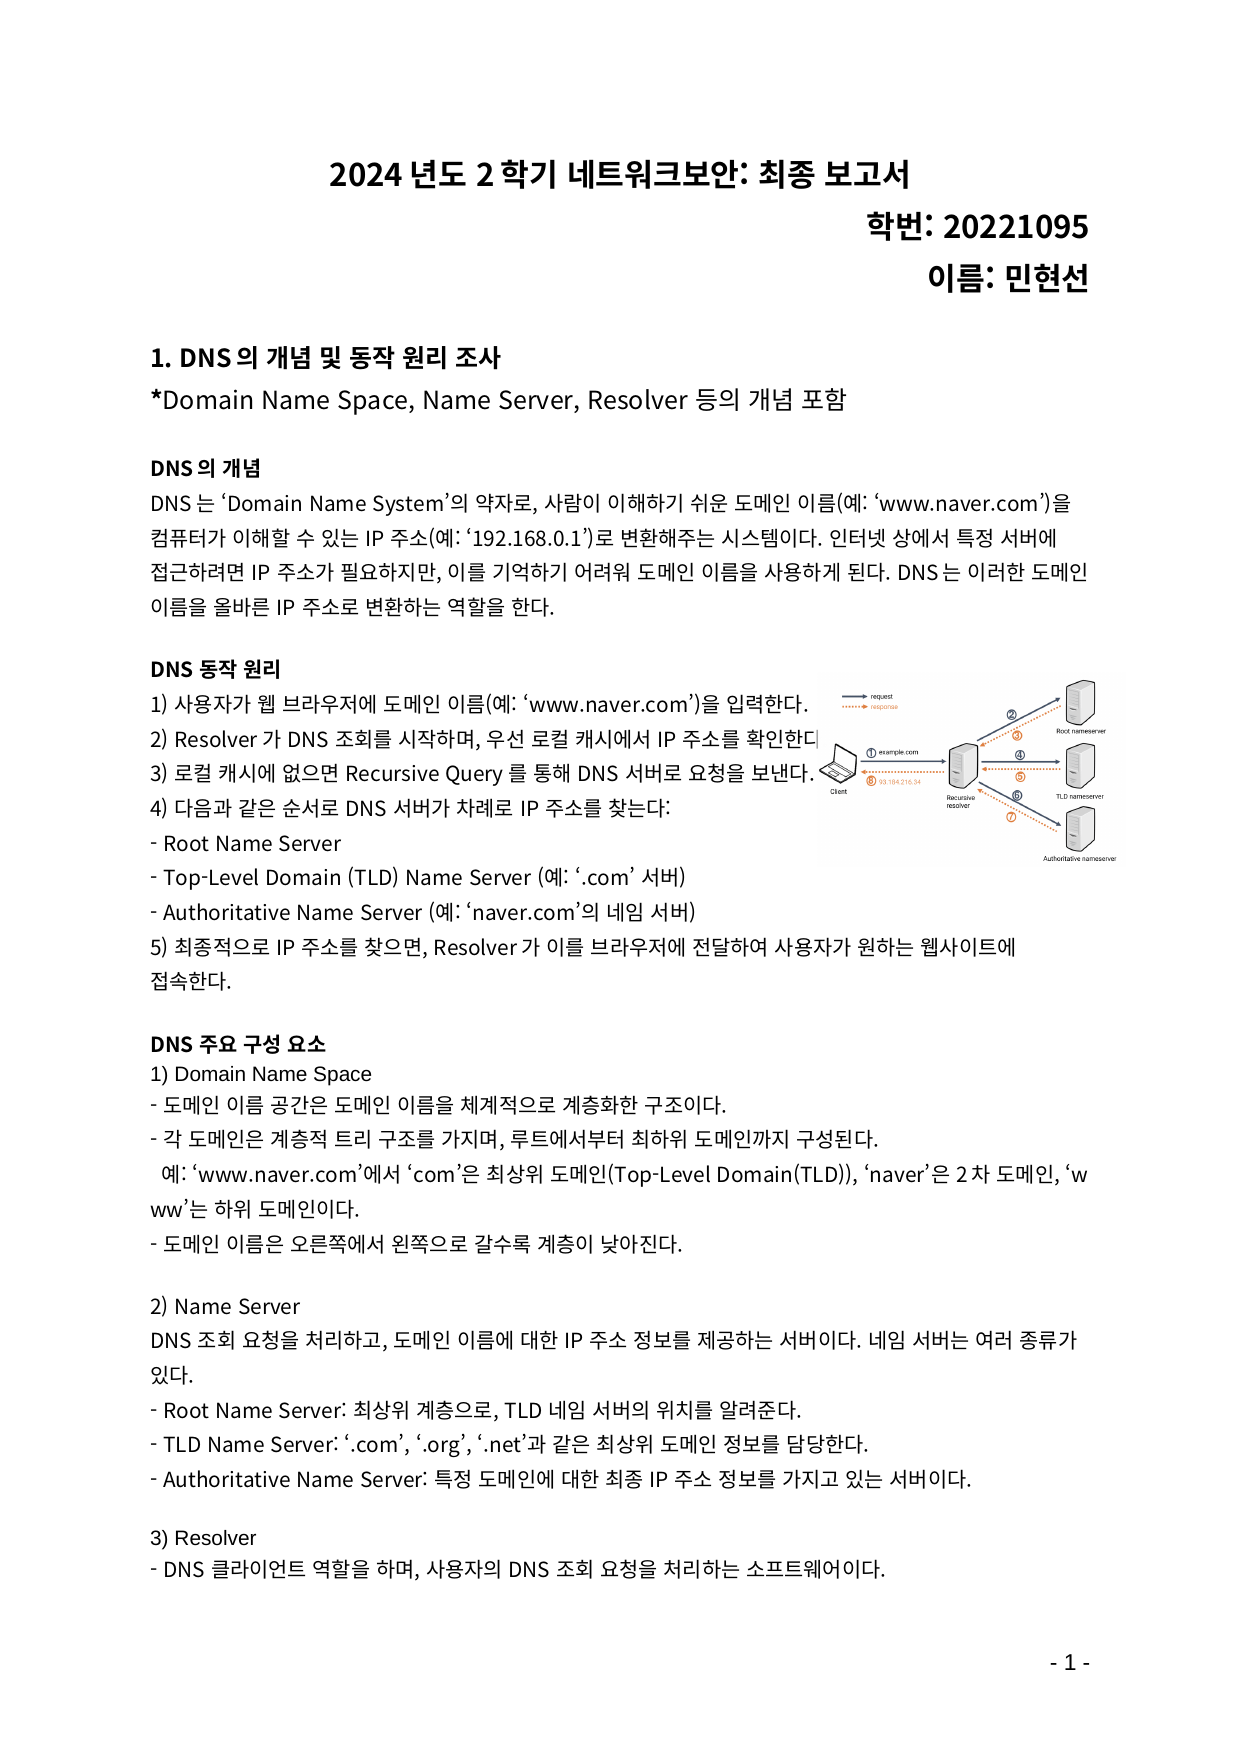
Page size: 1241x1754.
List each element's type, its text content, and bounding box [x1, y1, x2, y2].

text 2024년도 2학기 네트워크보안: 최종 보고서 [150, 150, 1090, 195]
text - 도메인 이름은 오른쪽에서 왼쪽으로 갈수록 계층이 낮아진다. [150, 1228, 1090, 1258]
text - 각 도메인은 계층적 트리 구조를 가지며, 루트에서부터 최하위 도메인까지 구성된다. 예: ‘www.naver.com’에서 ‘com’은 최상위 도메인(Top-Level Domain(TLD)), ‘naver’은 2차 도메인, ‘www’는 하위 도메인이다. [150, 1124, 1090, 1223]
text - Root Name Server: 최상위 계층으로, TLD 네임 서버의 위치를 알려준다. [150, 1394, 1090, 1424]
text - Authoritative Name Server: 특정 도메인에 대한 최종 IP 주소 정보를 가지고 있는 서버이다. [150, 1463, 1090, 1494]
text 학번: 20221095 [150, 202, 1090, 247]
text - Top-Level Domain (TLD) Name Server (예: ‘.com’ 서버) - Authoritative Name Server (예: ‘naver.com’의 네임 서버) 5) 최종적으로 IP 주소를 찾으면, Resolver가 이를 브라우저에 전달하여 사용자가 원하는 웹사이트에 접속한다. [150, 862, 1090, 996]
text 2) Name Server DNS 조회 요청을 처리하고, 도메인 이름에 대한 IP 주소 정보를 제공하는 서버이다. 네임 서버는 여러 종류가 있다. [150, 1290, 1090, 1389]
text - DNS 클라이언트 역할을 하며, 사용자의 DNS 조회 요청을 처리하는 소프트웨어이다. [150, 1553, 1090, 1583]
text 1. DNS의 개념 및 동작 원리 조사 *Domain Name Space, Name Server, Resolver 등의 개념 포함 [150, 339, 1090, 417]
text 3) Resolver [150, 1526, 1090, 1549]
picture [817, 672, 1126, 867]
text 이름: 민현선 [150, 254, 1090, 299]
text DNS의 개념 DNS는 ‘Domain Name System’의 약자로, 사람이 이해하기 쉬운 도메인 이름(예: ‘www.naver.com’)을 컴퓨터가 이해할 수 있는 IP 주소(예: ‘192.168.0.1’)로 변환해주는 시스템이다. 인터넷 상에서 특정 서버에 접근하려면 IP 주소가 필요하지만, 이를 기억하기 어려워 도메인 이름을 사용하게 된다. DNS는 이러한 도메인 이름을 올바른 IP 주소로 변환하는 역할을 한다. [150, 452, 1090, 621]
text DNS 주요 구성 요소 1) Domain Name Space [150, 1028, 1090, 1086]
text - TLD Name Server: ‘.com’, ‘.org’, ‘.net’과 같은 최상위 도메인 정보를 담당한다. [150, 1429, 1090, 1459]
text - 도메인 이름 공간은 도메인 이름을 체계적으로 계층화한 구조이다. [150, 1089, 1090, 1119]
